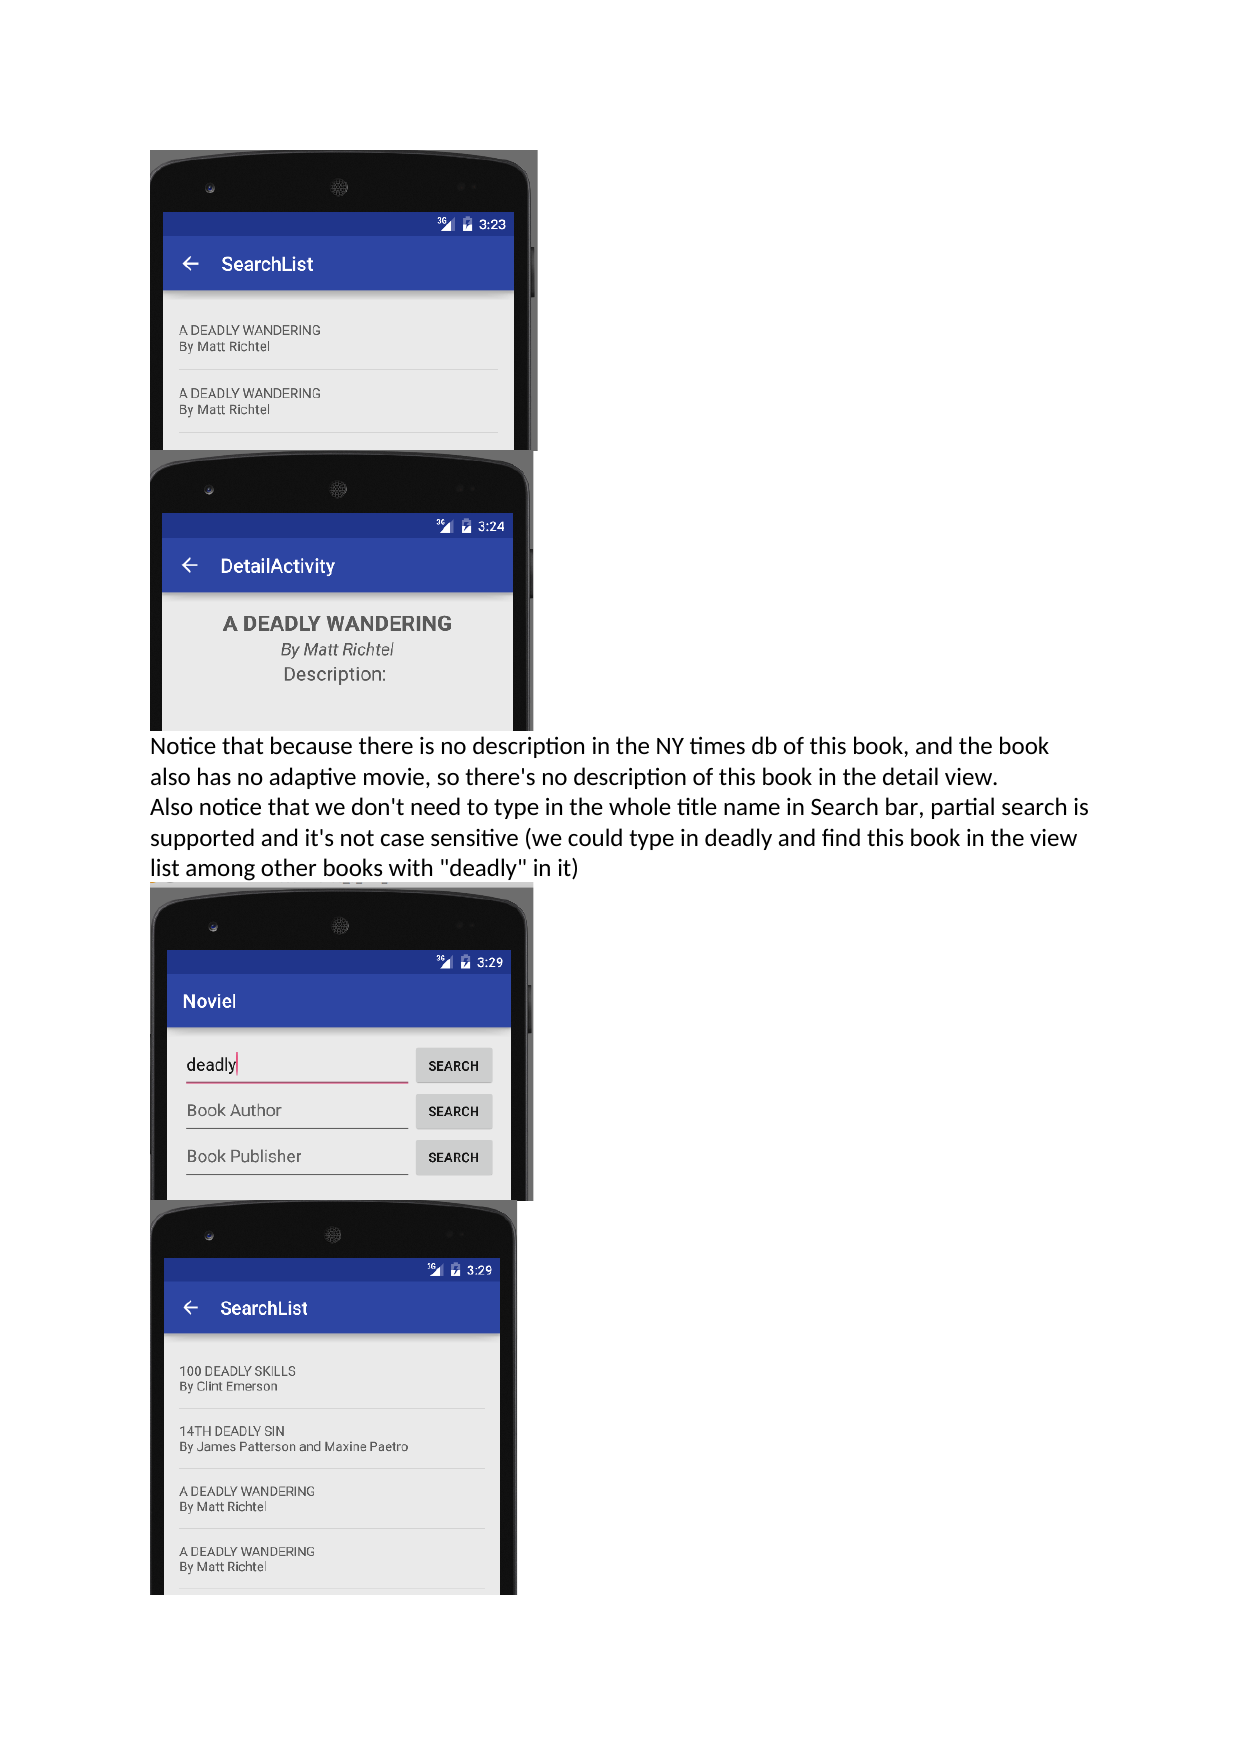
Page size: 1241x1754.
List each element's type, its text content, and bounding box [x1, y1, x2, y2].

picture [150, 150, 538, 731]
text Notice that because there is no description in the NY times db of this book, and the book also has no adaptive movie, so there's no description of this book in the detail view. [150, 730, 1090, 791]
text Also notice that we don't need to type in the whole title name in Search bar, partial search is supported and it's not case sensitive (we could type in deadly and find this book in the view list among other books with "deadly" in it) [150, 791, 1090, 883]
picture [150, 882, 534, 1595]
